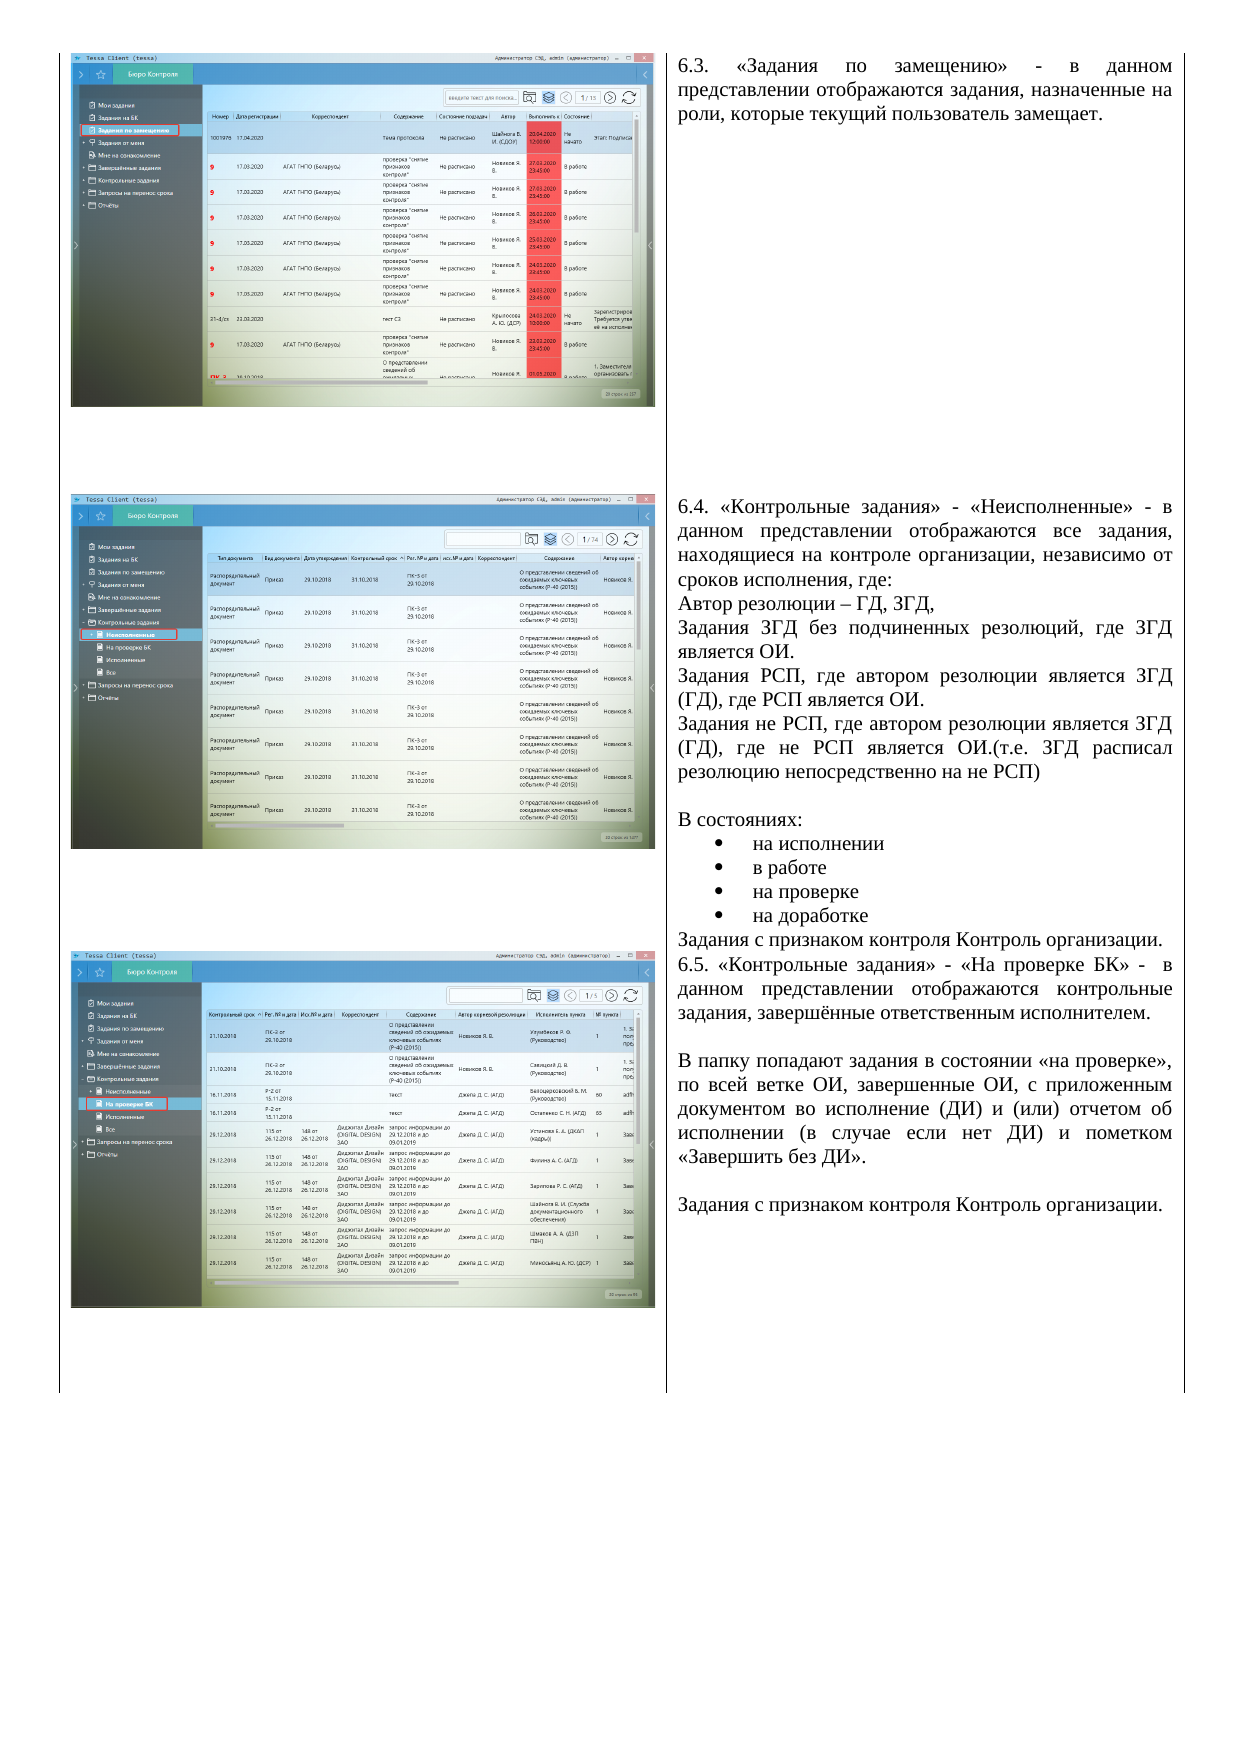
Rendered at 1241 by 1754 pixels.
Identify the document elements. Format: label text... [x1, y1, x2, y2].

table_cell 6.4. «Контрольные задания» - «Неисполненные» - в данном представлении отображаются все задания, находящиеся на контроле организации, независимо от сроков исполнения, где: Автор резолюции – ГД, ЗГД, Задания ЗГД без подчиненных резолюций, где ЗГД является ОИ. Задания РСП, где автором резолюции является ЗГД (ГД), где РСП является ОИ. Задания не РСП, где автором резолюции является ЗГД (ГД), где не РСП является ОИ.(т.е. ЗГД расписал резолюцию непосредственно на не РСП) В состояниях: на исполнении в работе на проверке на доработке Задания с признаком контроля Контроль организации. [667, 494, 1184, 951]
table_cell [60, 494, 666, 951]
table_cell [60, 951, 666, 1393]
table_cell 6.3. «Задания по замещению» - в данном представлении отображаются задания, назначенные на роли, которые текущий пользователь замещает. [667, 53, 1184, 494]
picture [70, 53, 656, 407]
table_cell [60, 53, 666, 494]
picture [70, 951, 656, 1308]
table_cell 6.5. «Контрольные задания» - «На проверке БК» - в данном представлении отображаются контрольные задания, завершённые ответственным исполнителем. В папку попадают задания в состоянии «на проверке», по всей ветке ОИ, завершенные ОИ, с приложенным документом во исполнение (ДИ) и (или) отчетом об исполнении (в случае если нет ДИ) и пометком «Завершить без ДИ». Задания с признаком контроля Контроль организации. [667, 951, 1184, 1393]
picture [70, 494, 656, 849]
